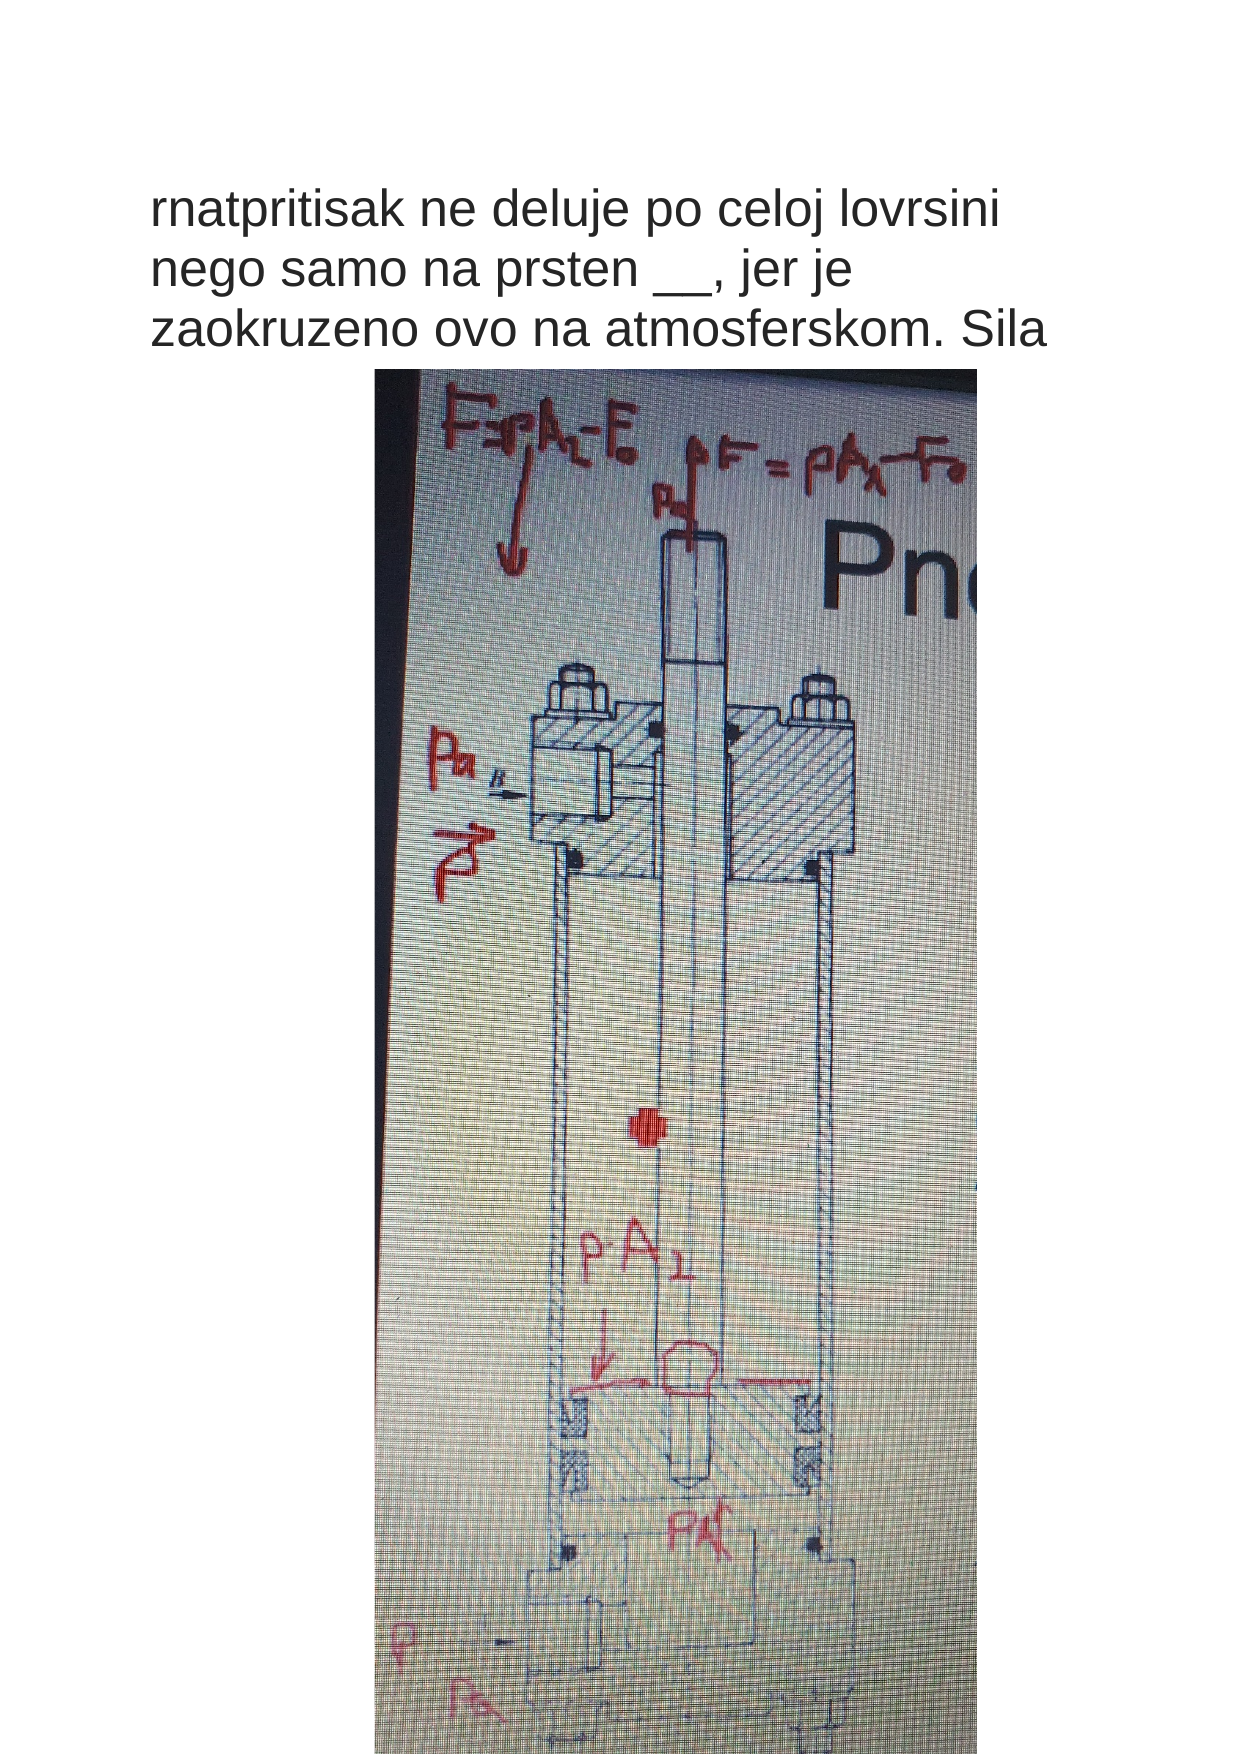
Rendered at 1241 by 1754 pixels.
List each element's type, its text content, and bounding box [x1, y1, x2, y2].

text rnatpritisak ne deluje po celoj lovrsini nego samo na prsten __, jer je zaokruzeno ovo na atmosferskom. Sila nije ista u oba smera posto nije ista povrsina. [150, 184, 1090, 364]
picture [374, 369, 977, 1754]
